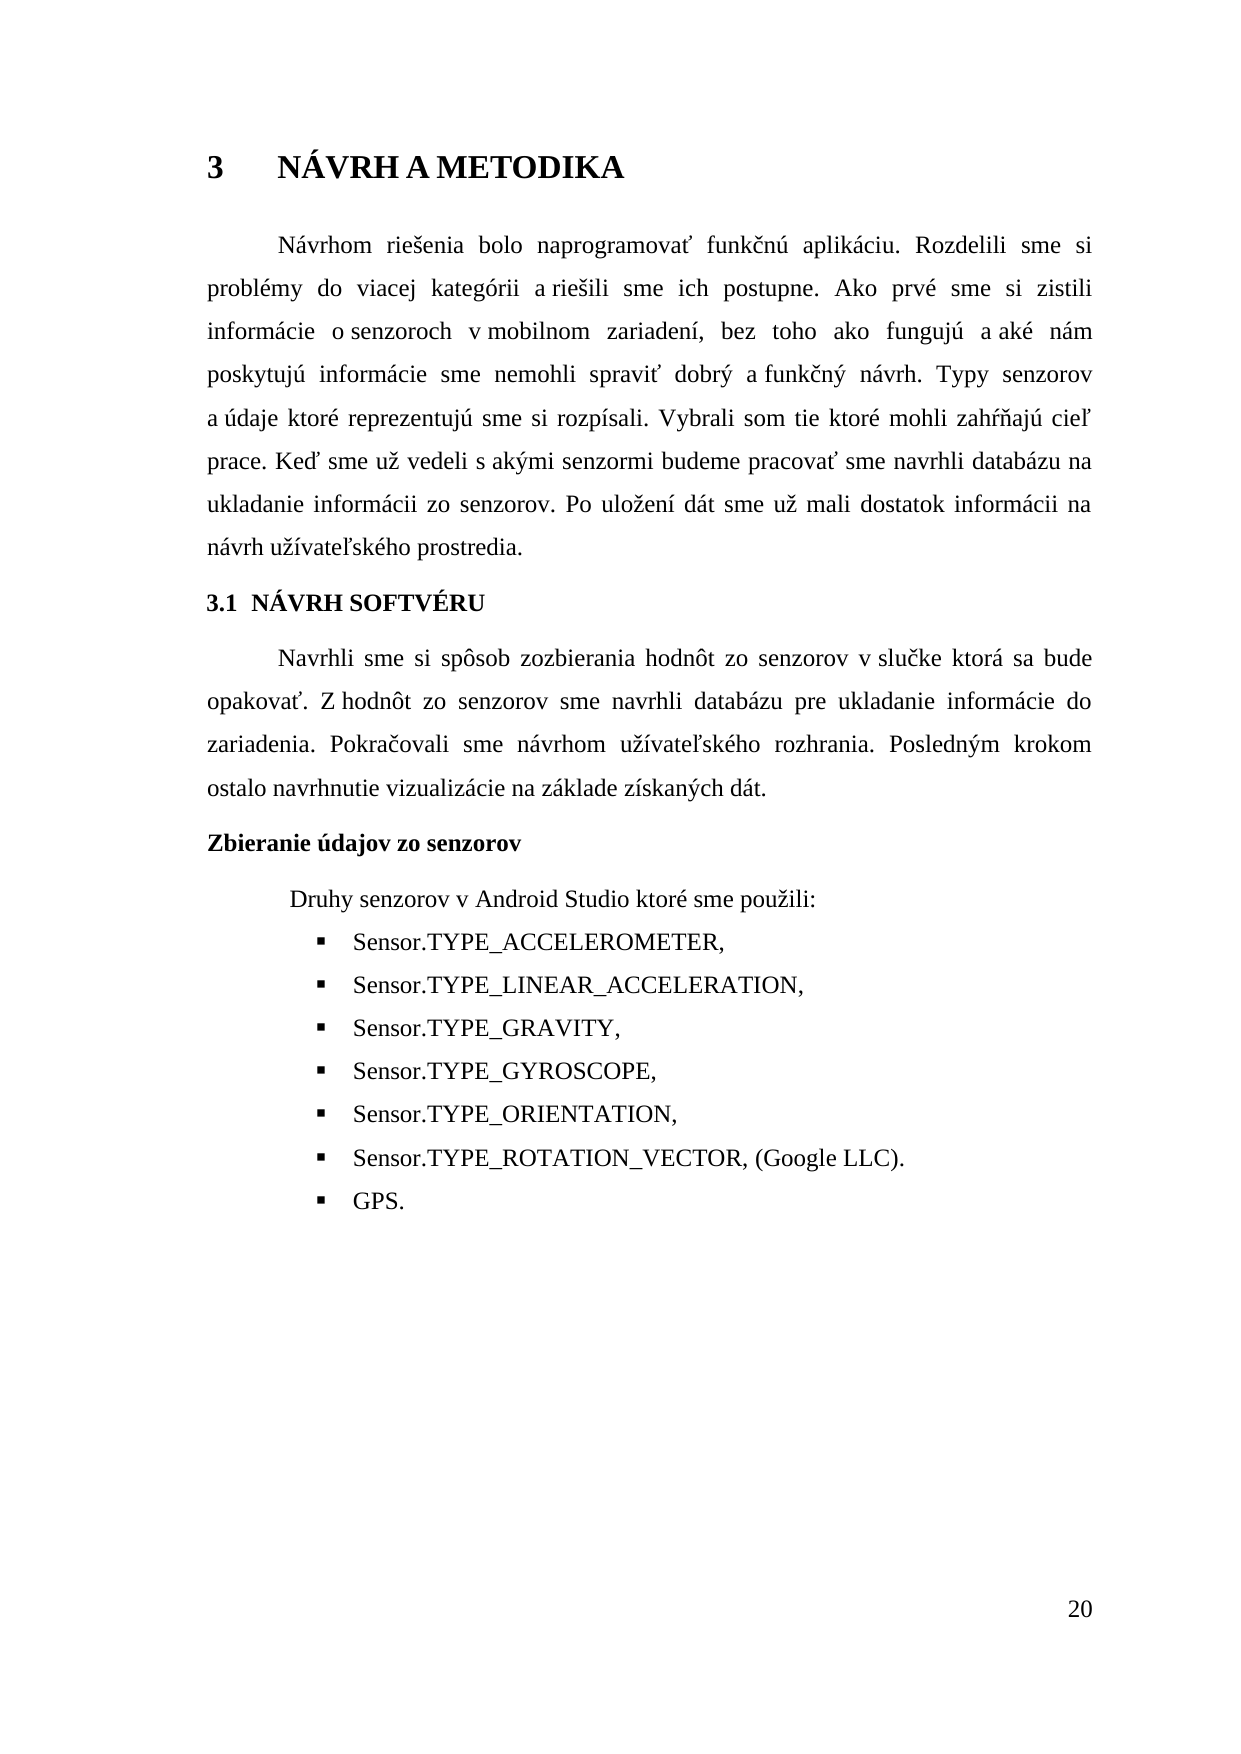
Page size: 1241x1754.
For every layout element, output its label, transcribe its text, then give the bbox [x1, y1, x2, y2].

list Sensor.TYPE_GRAVITY, [315, 1013, 1092, 1042]
list Sensor.TYPE_ACCELEROMETER, [315, 927, 1092, 956]
list Sensor.TYPE_LINEAR_ACCELERATION, [315, 970, 1092, 999]
list Sensor.TYPE_ROTATION_VECTOR,. [315, 1143, 1092, 1171]
list GPS. [315, 1186, 1092, 1214]
text Druhy senzorov v Android Studio ktoré sme použili: [289, 884, 1092, 913]
subtitle Zbieranie údajov zo senzorov [207, 828, 1092, 857]
text Návrhom riešenia bolo naprogramovať funkčnú aplikáciu. Rozdelili sme si problémy do viacej kategórii a riešili sme ich postupne. Ako prvé sme si zistili informácie o senzoroch v mobilnom zariadení, bez toho ako fungujú a aké nám poskytujú informácie sme nemohli spraviť dobrý a funkčný návrh. Typy senzorov a údaje ktoré reprezentujú sme si rozpísali. Vybrali som tie ktoré mohli zahŕňajú cieľ prace. Keď sme už vedeli s akými senzormi budeme pracovať sme navrhli databázu na ukladanie informácii zo senzorov. Po uložení dát sme už mali dostatok informácii na návrh užívateľského prostredia. [207, 230, 1092, 561]
list Sensor.TYPE_GYROSCOPE, [315, 1056, 1092, 1085]
list Sensor.TYPE_ORIENTATION, [315, 1099, 1092, 1128]
subtitle 3.1 Návrh softvéru [206, 588, 1092, 616]
text Navrhli sme si spôsob zozbierania hodnôt zo senzorov v slučke ktorá sa bude opakovať. Z hodnôt zo senzorov sme navrhli databázu pre ukladanie informácie do zariadenia. Pokračovali sme návrhom užívateľského rozhrania. Posledným krokom ostalo navrhnutie vizualizácie na základe získaných dát. [207, 643, 1092, 801]
subtitle 3 Návrh a metodika [207, 148, 1092, 186]
